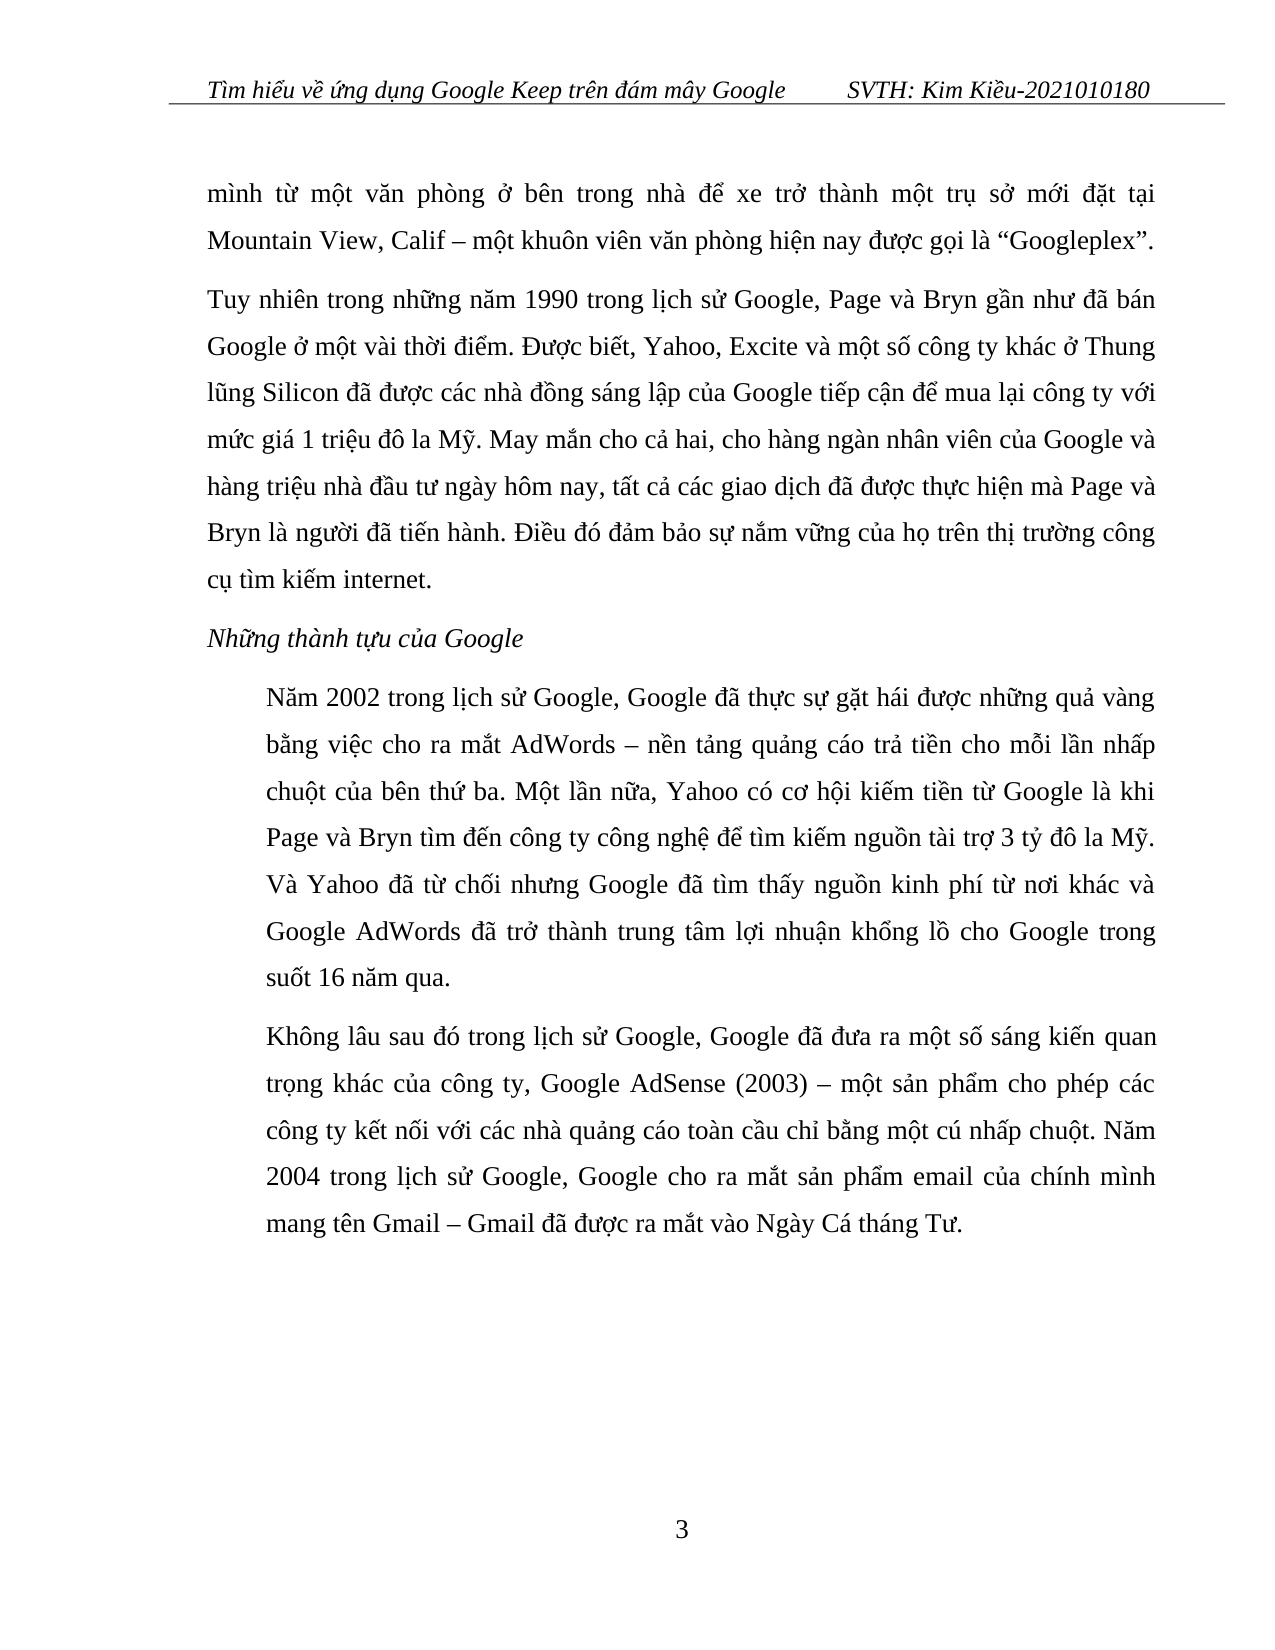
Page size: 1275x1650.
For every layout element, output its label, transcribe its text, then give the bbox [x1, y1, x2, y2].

text Năm 2002 trong lịch sử Google, Google đã thực sự gặt hái được những quả vàng bằng việc cho ra mắt AdWords – nền tảng quảng cáo trả tiền cho mỗi lần nhấp chuột của bên thứ ba. Một lần nữa, Yahoo có cơ hội kiếm tiền từ Google là khi Page và Bryn tìm đến công ty công nghệ để tìm kiếm nguồn tài trợ 3 tỷ đô la Mỹ. Và Yahoo đã từ chối nhưng Google đã tìm thấy nguồn kinh phí từ nơi khác và Google AdWords đã trở thành trung tâm lợi nhuận khổng lồ cho Google trong suốt 16 năm qua. [266, 681, 1157, 992]
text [207, 177, 1157, 255]
text Không lâu sau đó trong lịch sử Google, Google đã đưa ra một số sáng kiến ​​quan trọng khác của công ty, Google AdSense (2003) – một sản phẩm cho phép các công ty kết nối với các nhà quảng cáo toàn cầu chỉ bằng một cú nhấp chuột. Năm 2004 trong lịch sử Google, Google cho ra mắt sản phẩm email của chính mình mang tên Gmail – Gmail đã được ra mắt vào Ngày Cá tháng Tư. [266, 1021, 1157, 1238]
text Tuy nhiên trong những năm 1990 trong lịch sử Google, Page và Bryn gần như đã bán Google ở một vài thời điểm. Được biết, Yahoo, Excite và một số công ty khác ở Thung lũng Silicon đã được các nhà đồng sáng lập của Google tiếp cận để mua lại công ty với mức giá 1 triệu đô la Mỹ. May mắn cho cả hai, cho hàng ngàn nhân viên của Google và hàng triệu nhà đầu tư ngày hôm nay, tất cả các giao dịch đã được thực hiện mà Page và Bryn là người đã tiến hành. Điều đó đảm bảo sự nắm vững của họ trên thị trường công cụ tìm kiếm internet. [207, 283, 1157, 594]
text Những thành tựu của Google [207, 622, 1157, 653]
